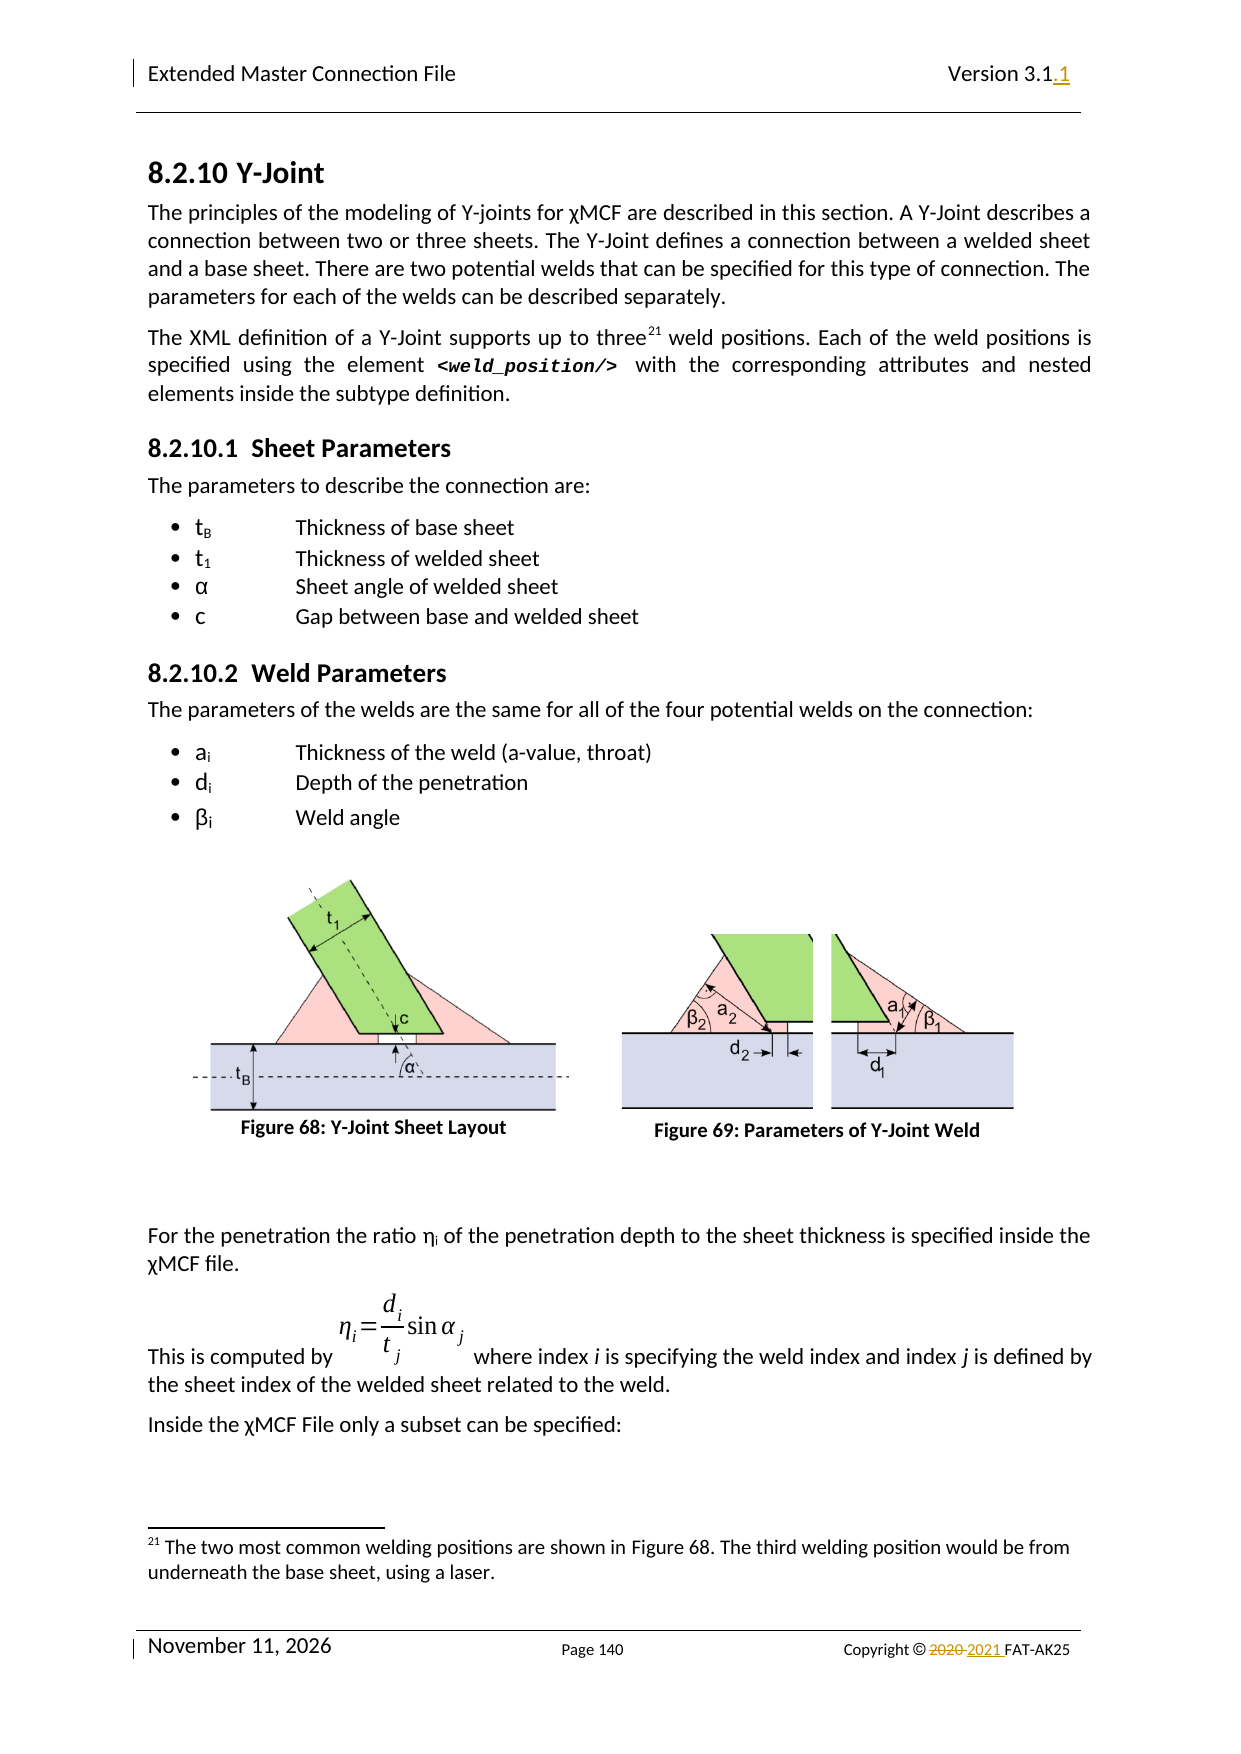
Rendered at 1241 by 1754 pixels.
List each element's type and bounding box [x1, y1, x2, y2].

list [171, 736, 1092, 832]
picture [621, 934, 813, 1109]
picture [831, 934, 1014, 1109]
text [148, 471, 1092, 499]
picture [193, 879, 569, 1111]
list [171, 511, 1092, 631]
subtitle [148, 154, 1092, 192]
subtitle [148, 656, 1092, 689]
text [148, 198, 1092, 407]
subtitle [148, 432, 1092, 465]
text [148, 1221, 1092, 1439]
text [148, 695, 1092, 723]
